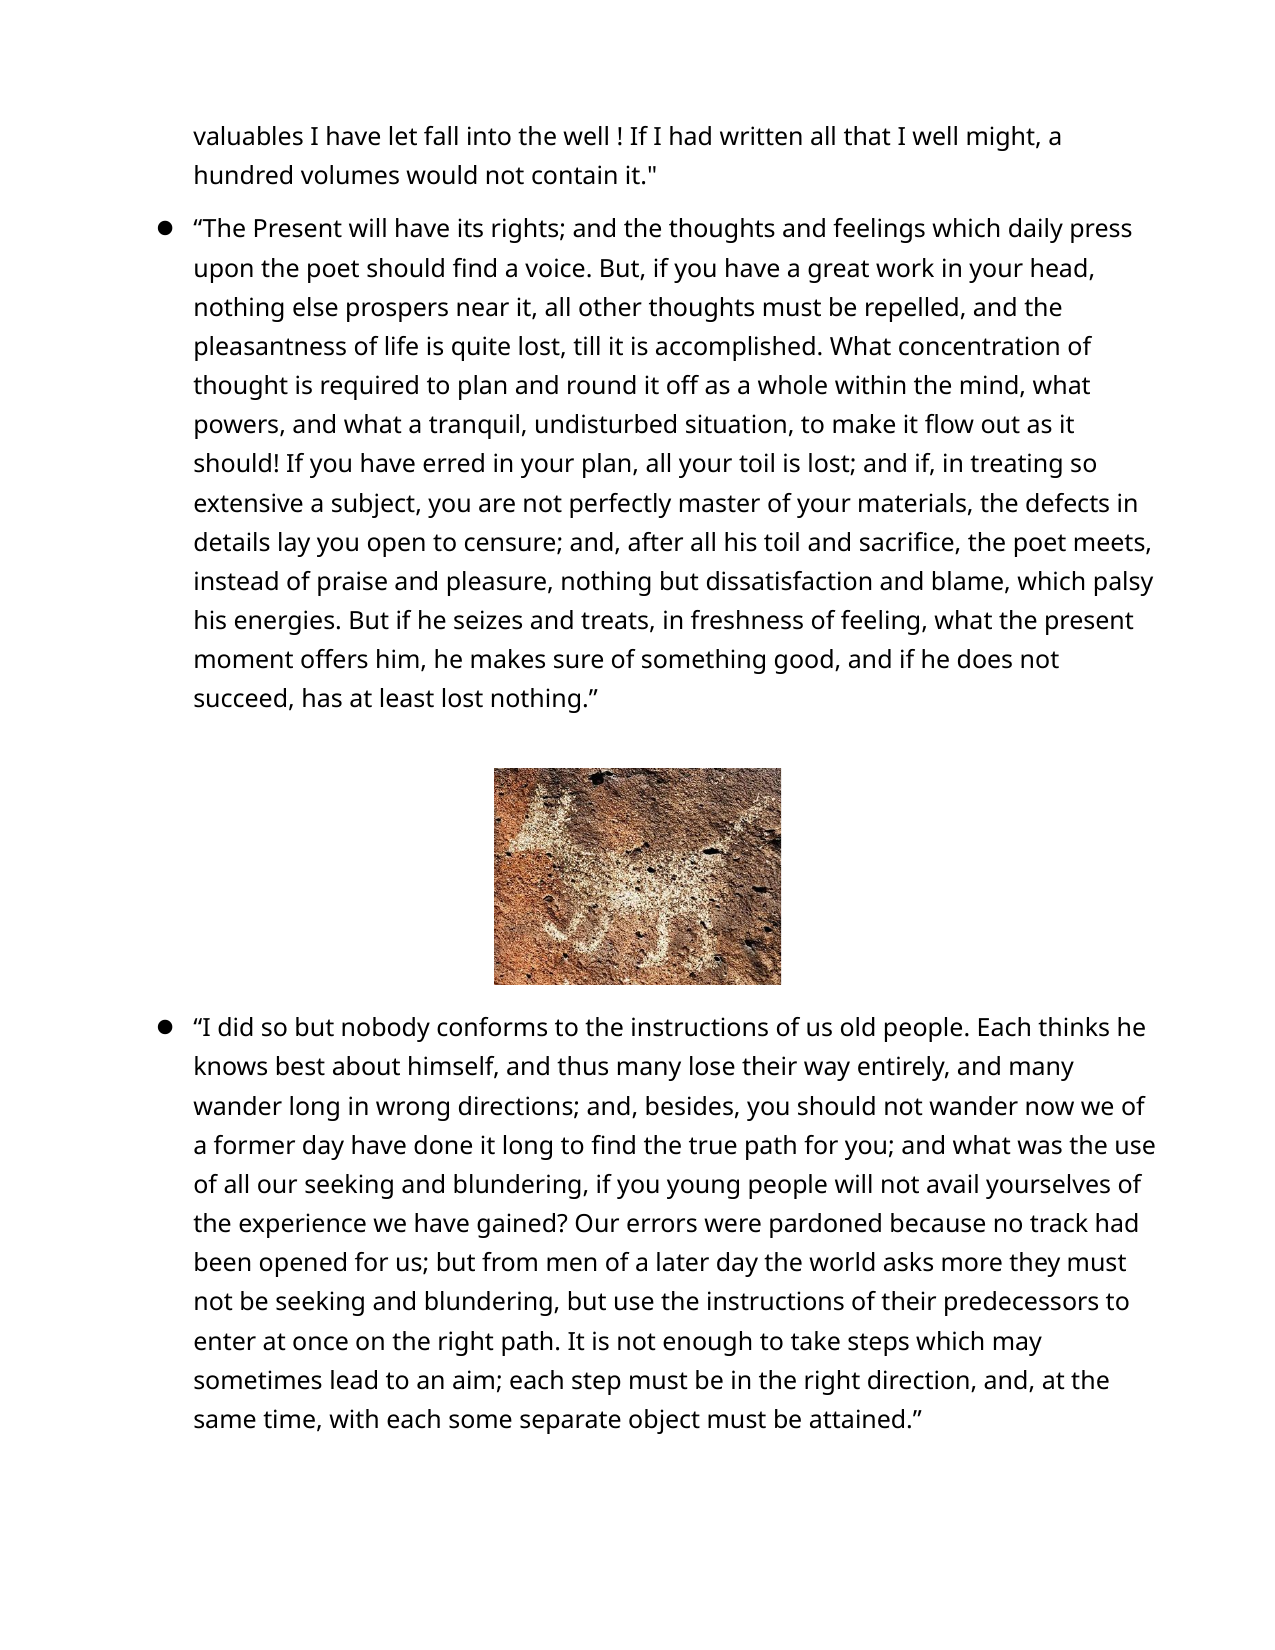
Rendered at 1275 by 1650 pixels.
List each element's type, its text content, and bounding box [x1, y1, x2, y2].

picture [494, 768, 782, 985]
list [156, 118, 1157, 191]
list “The Present will have its rights; and the thoughts and feelings which daily press upon the poet should find a voice. But, if you have a great work in your head, nothing else prospers near it, all other thoughts must be repelled, and the pleasantness of life is quite lost, till it is accomplished. What concentration of thought is required to plan and round it off as a whole within the mind, what powers, and what a tranquil, undisturbed situation, to make it flow out as it should! If you have erred in your plan, all your toil is lost; and if, in treating so extensive a subject, you are not perfectly master of your materials, the defects in details lay you open to censure; and, after all his toil and sacrifice, the poet meets, instead of praise and pleasure, nothing but dissatisfaction and blame, which palsy his energies. But if he seizes and treats, in freshness of feeling, what the present moment offers him, he makes sure of something good, and if he does not succeed, has at least lost nothing.” [156, 211, 1157, 715]
list “I did so but nobody conforms to the instructions of us old people. Each thinks he knows best about himself, and thus many lose their way entirely, and many wander long in wrong directions; and, besides, you should not wander now we of a former day have done it long to find the true path for you; and what was the use of all our seeking and blundering, if you young people will not avail yourselves of the experience we have gained? Our errors were pardoned because no track had been opened for us; but from men of a later day the world asks more they must not be seeking and blundering, but use the instructions of their predecessors to enter at once on the right path. It is not enough to take steps which may sometimes lead to an aim; each step must be in the right direction, and, at the same time, with each some separate object must be attained.” [156, 735, 1157, 1436]
